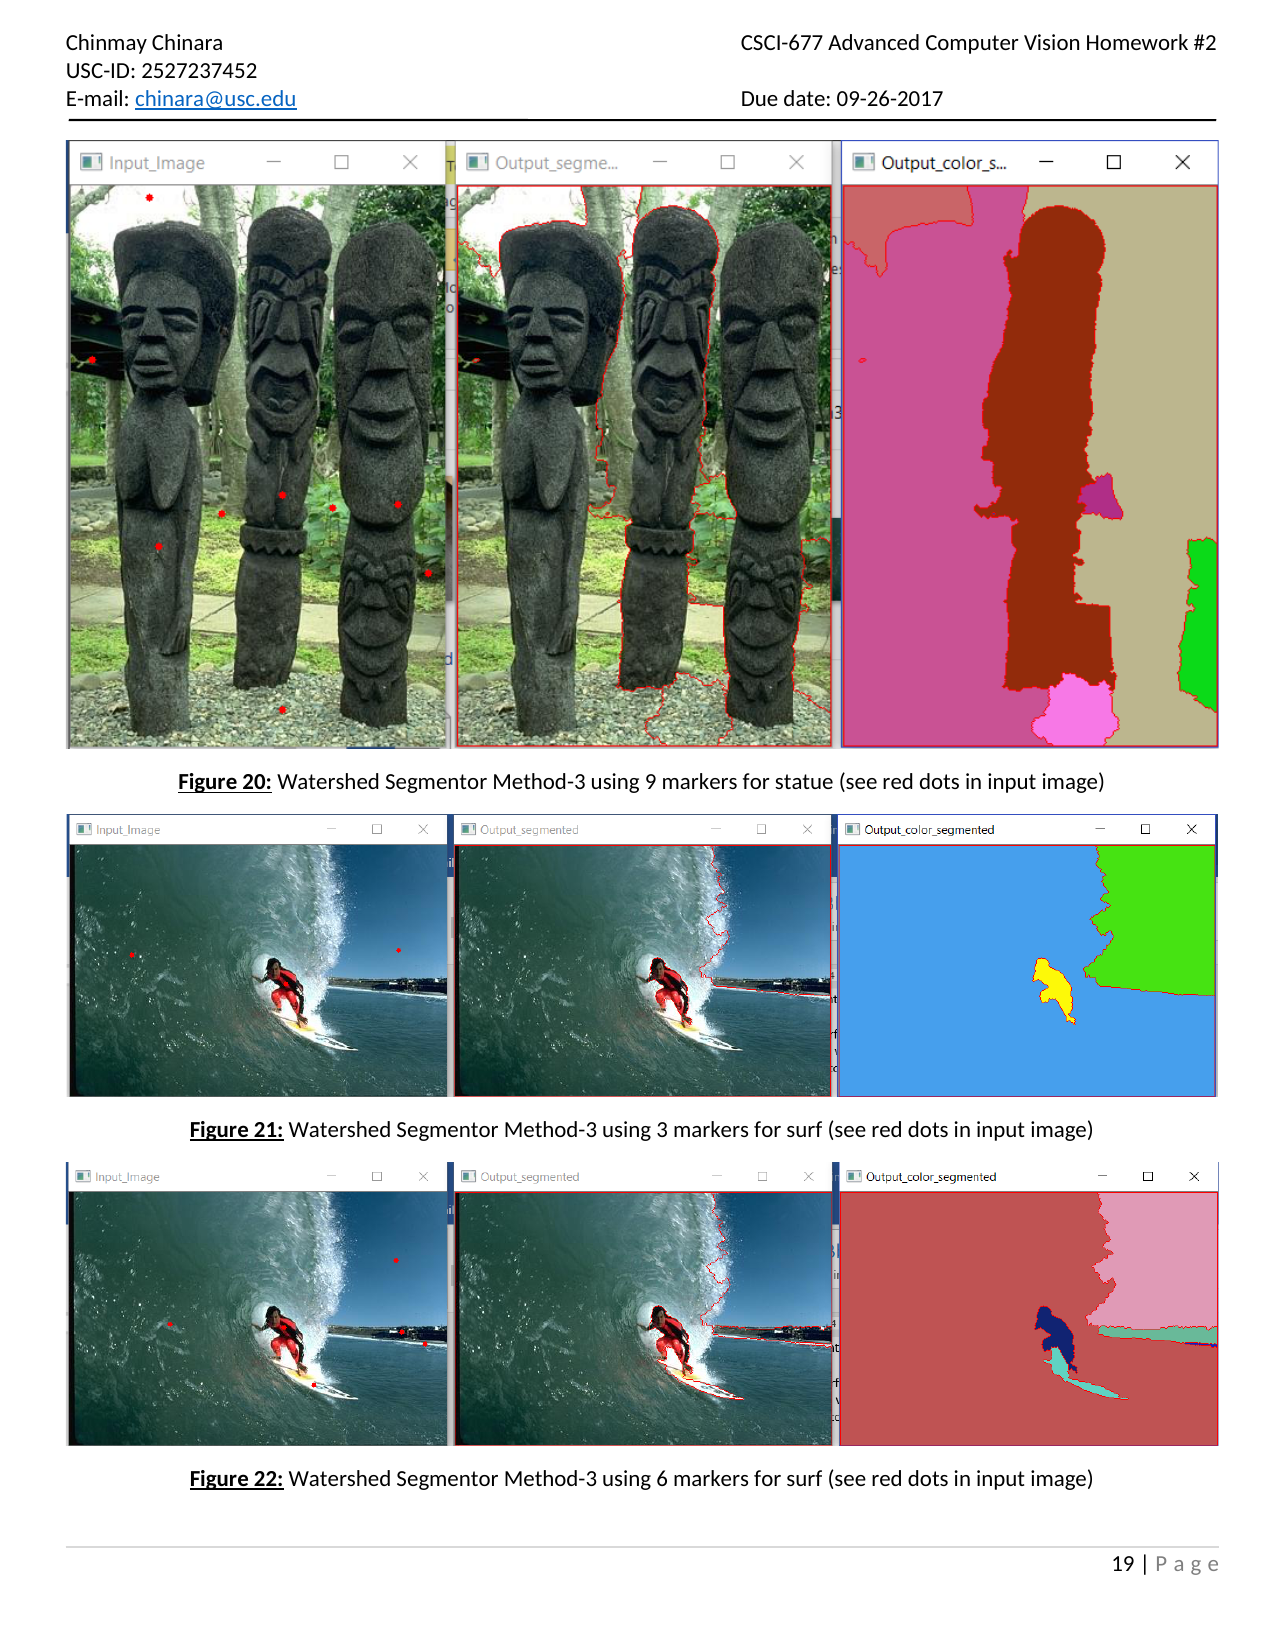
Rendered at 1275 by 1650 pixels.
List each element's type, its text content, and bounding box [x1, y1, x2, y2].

picture [65, 1162, 1219, 1446]
text Figure 22: Watershed Segmentor Method-3 using 6 markers for surf (see red dots in input image) [66, 1464, 1219, 1492]
picture [65, 140, 1219, 749]
picture [66, 814, 1218, 1097]
text Figure 20: Watershed Segmentor Method-3 using 9 markers for statue (see red dots in input image) [66, 767, 1219, 795]
text Figure 21: Watershed Segmentor Method-3 using 3 markers for surf (see red dots in input image) [66, 1115, 1219, 1143]
